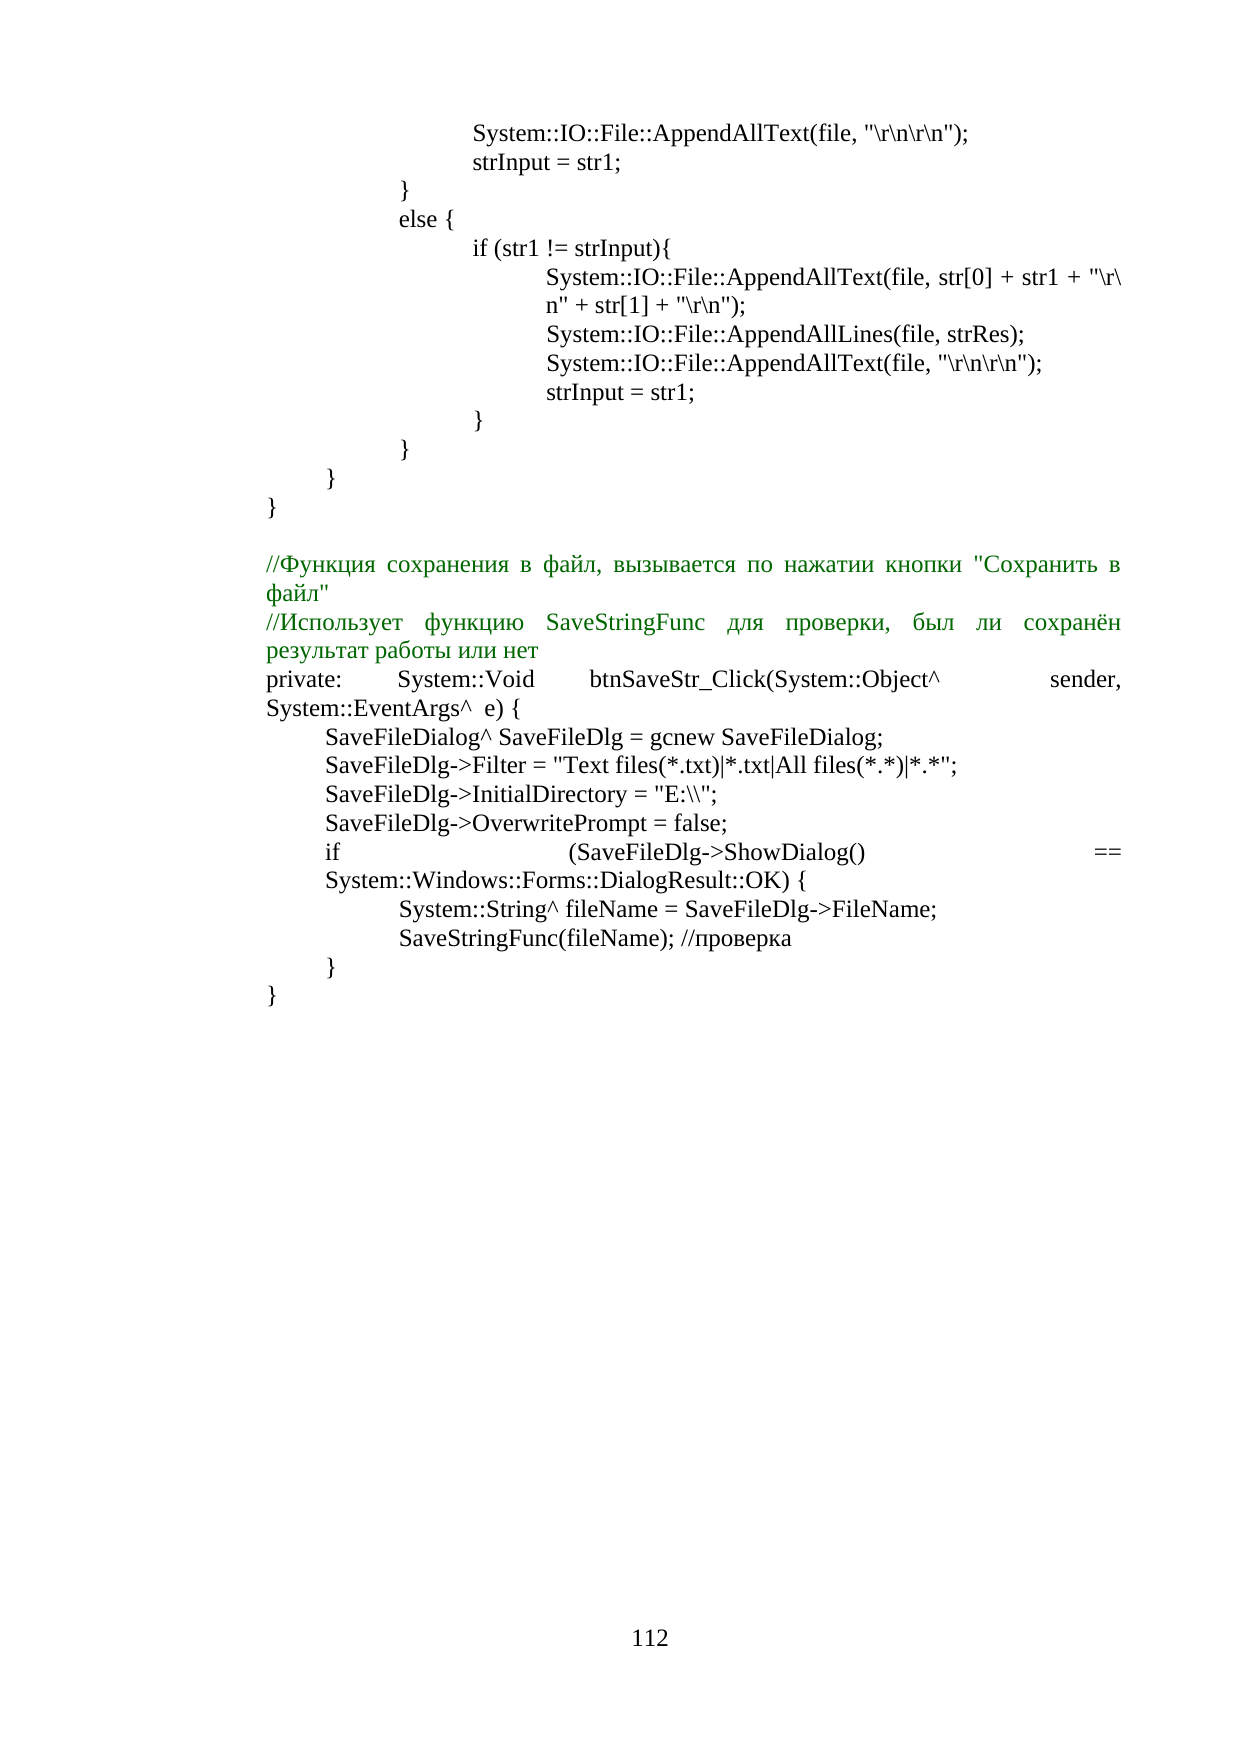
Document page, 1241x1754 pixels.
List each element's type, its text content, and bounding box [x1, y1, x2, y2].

text } [177, 952, 1122, 981]
text SaveFileDialog^ SaveFileDlg = gcnew SaveFileDialog; [177, 722, 1122, 751]
text System::String^ fileName = SaveFileDlg->FileName; [177, 894, 1122, 923]
text if (SaveFileDlg->ShowDialog() == System::Windows::Forms::DialogResult::OK) { [325, 837, 1122, 894]
text } [177, 434, 1122, 463]
text //Использует функцию SaveStringFunc для проверки, был ли сохранён результат работы или нет [266, 607, 1122, 664]
text strInput = str1; [177, 377, 1122, 406]
text private: System::Void btnSaveStr_Click(System::Object^ sender, System::EventArgs^ e) { [266, 664, 1122, 722]
text SaveFileDlg->OverwritePrompt = false; [177, 808, 1122, 837]
text } [177, 406, 1122, 434]
text SaveStringFunc(fileName); //проверка [177, 923, 1122, 952]
text System::IO::File::AppendAllText(file, "\r\n\r\n"); [177, 118, 1122, 147]
text System::IO::File::AppendAllText(file, str[0] + str1 + "\r\n" + str[1] + "\r\n"); [546, 262, 1122, 319]
text } [177, 492, 1122, 521]
text else { [177, 204, 1122, 233]
text System::IO::File::AppendAllLines(file, strRes); [177, 319, 1122, 348]
text if (str1 != strInput){ [177, 233, 1122, 262]
text SaveFileDlg->InitialDirectory = "E:\\"; [177, 779, 1122, 808]
text } [177, 981, 1122, 1009]
text } [177, 176, 1122, 204]
text strInput = str1; [177, 147, 1122, 176]
text //Функция сохранения в файл, вызывается по нажатии кнопки "Сохранить в файл" [266, 549, 1122, 607]
text SaveFileDlg->Filter = "Text files(*.txt)|*.txt|All files(*.*)|*.*"; [325, 751, 1122, 779]
text } [177, 463, 1122, 492]
text System::IO::File::AppendAllText(file, "\r\n\r\n"); [177, 348, 1122, 377]
